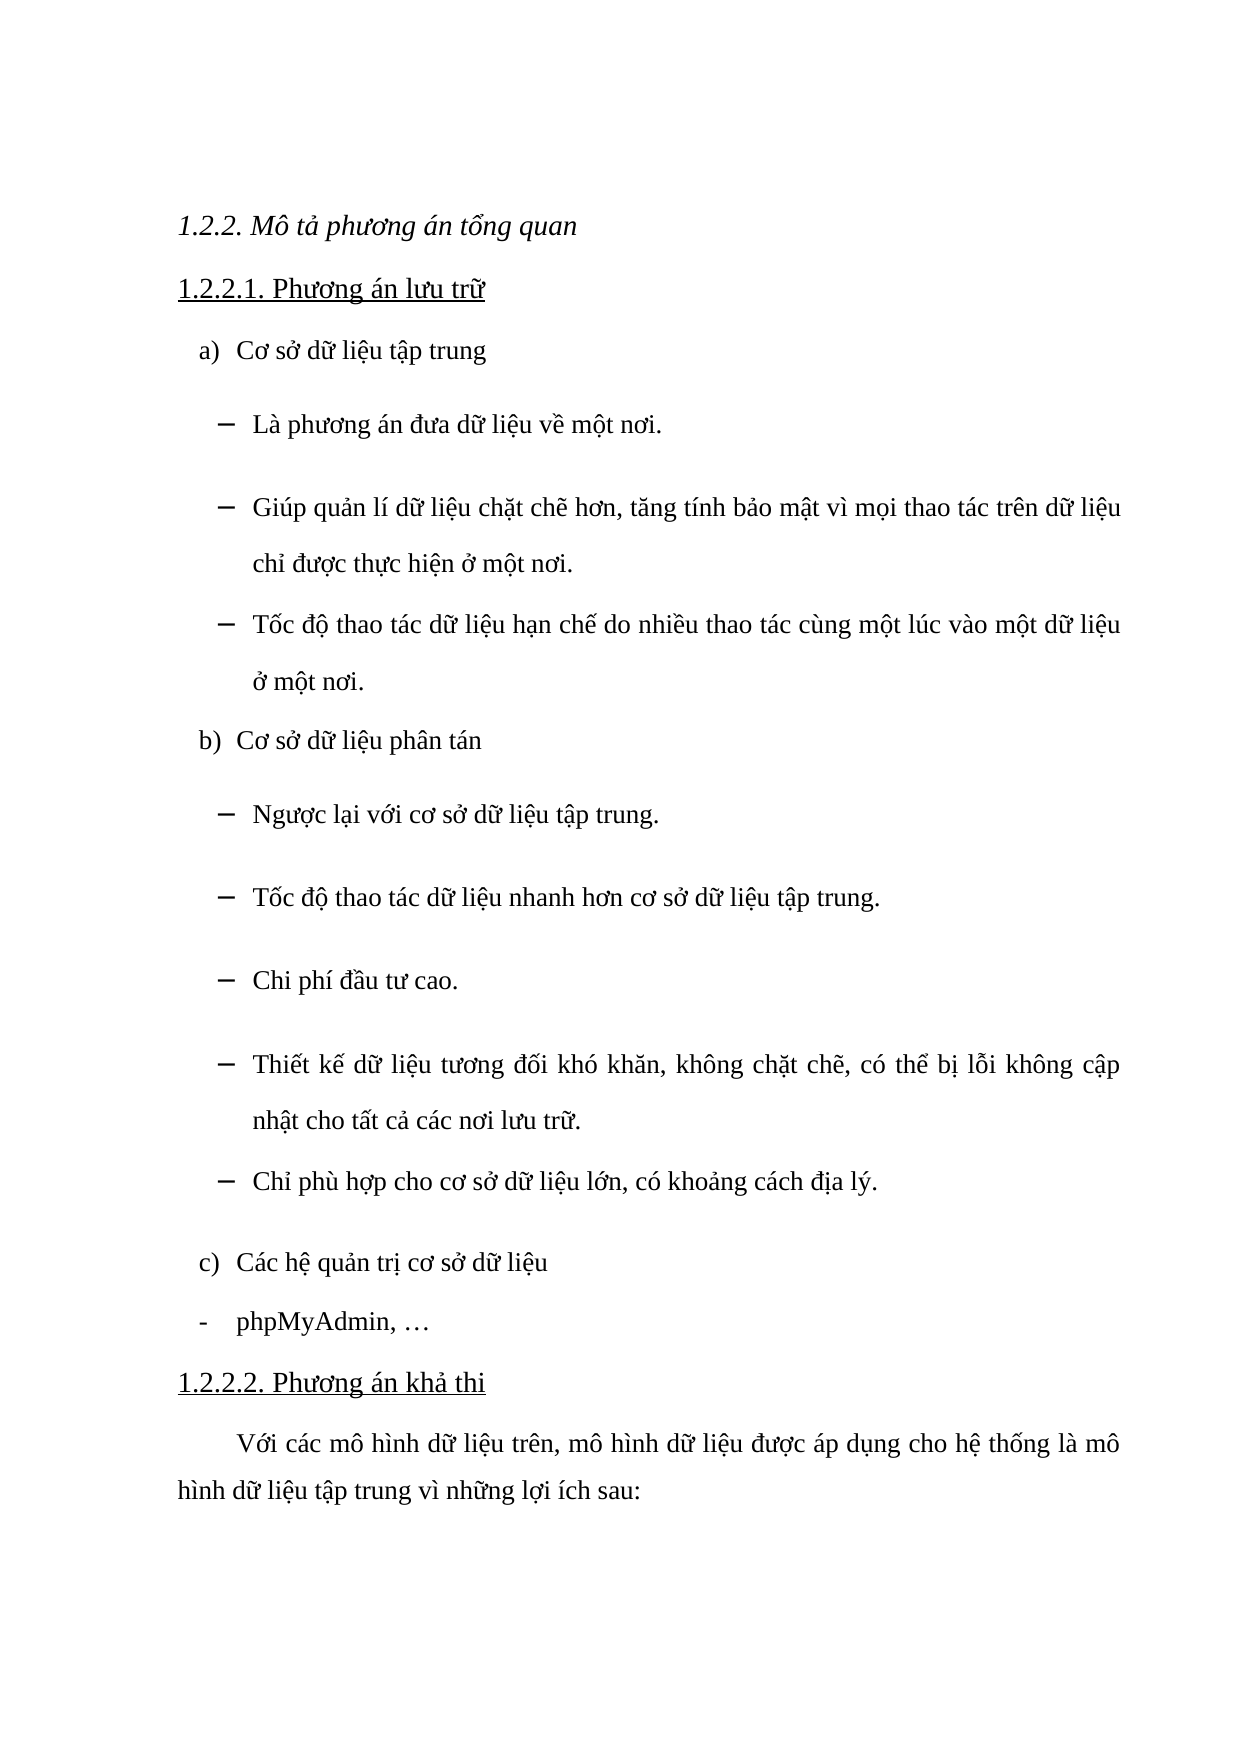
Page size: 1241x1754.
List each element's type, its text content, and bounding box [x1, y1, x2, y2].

list Chỉ phù hợp cho cơ sở dữ liệu lớn, có khoảng cách địa lý. [215, 1151, 1122, 1206]
list Tốc độ thao tác dữ liệu hạn chế do nhiều thao tác cùng một lúc vào một dữ liệu ở một nơi. [215, 594, 1122, 696]
list Tốc độ thao tác dữ liệu nhanh hơn cơ sở dữ liệu tập trung. [215, 866, 1122, 922]
list Ngược lại với cơ sở dữ liệu tập trung. [215, 783, 1122, 839]
subtitle Các hệ quản trị cơ sở dữ liệu [199, 1246, 1122, 1277]
list Chi phí đầu tư cao. [215, 950, 1122, 1005]
subtitle 1.2.2.1. Phương án lưu trữ [177, 271, 1122, 304]
subtitle 1.2.2.2. Phương án khả thi [177, 1365, 1122, 1398]
list Giúp quản lí dữ liệu chặt chẽ hơn, tăng tính bảo mật vì mọi thao tác trên dữ liệu chỉ được thực hiện ở một nơi. [215, 476, 1122, 578]
list Là phương án đưa dữ liệu về một nơi. [215, 393, 1122, 448]
list Thiết kế dữ liệu tương đối khó khăn, không chặt chẽ, có thể bị lỗi không cập nhật cho tất cả các nơi lưu trữ. [215, 1033, 1122, 1135]
subtitle 1.2.2. Mô tả phương án tổng quan [177, 208, 1122, 242]
subtitle Cơ sở dữ liệu tập trung [199, 334, 1122, 365]
text Với các mô hình dữ liệu trên, mô hình dữ liệu được áp dụng cho hệ thống là mô hình dữ liệu tập trung vì những lợi ích sau: [177, 1427, 1122, 1505]
list phpMyAdmin, … [199, 1306, 1122, 1337]
subtitle Cơ sở dữ liệu phân tán [199, 724, 1122, 755]
